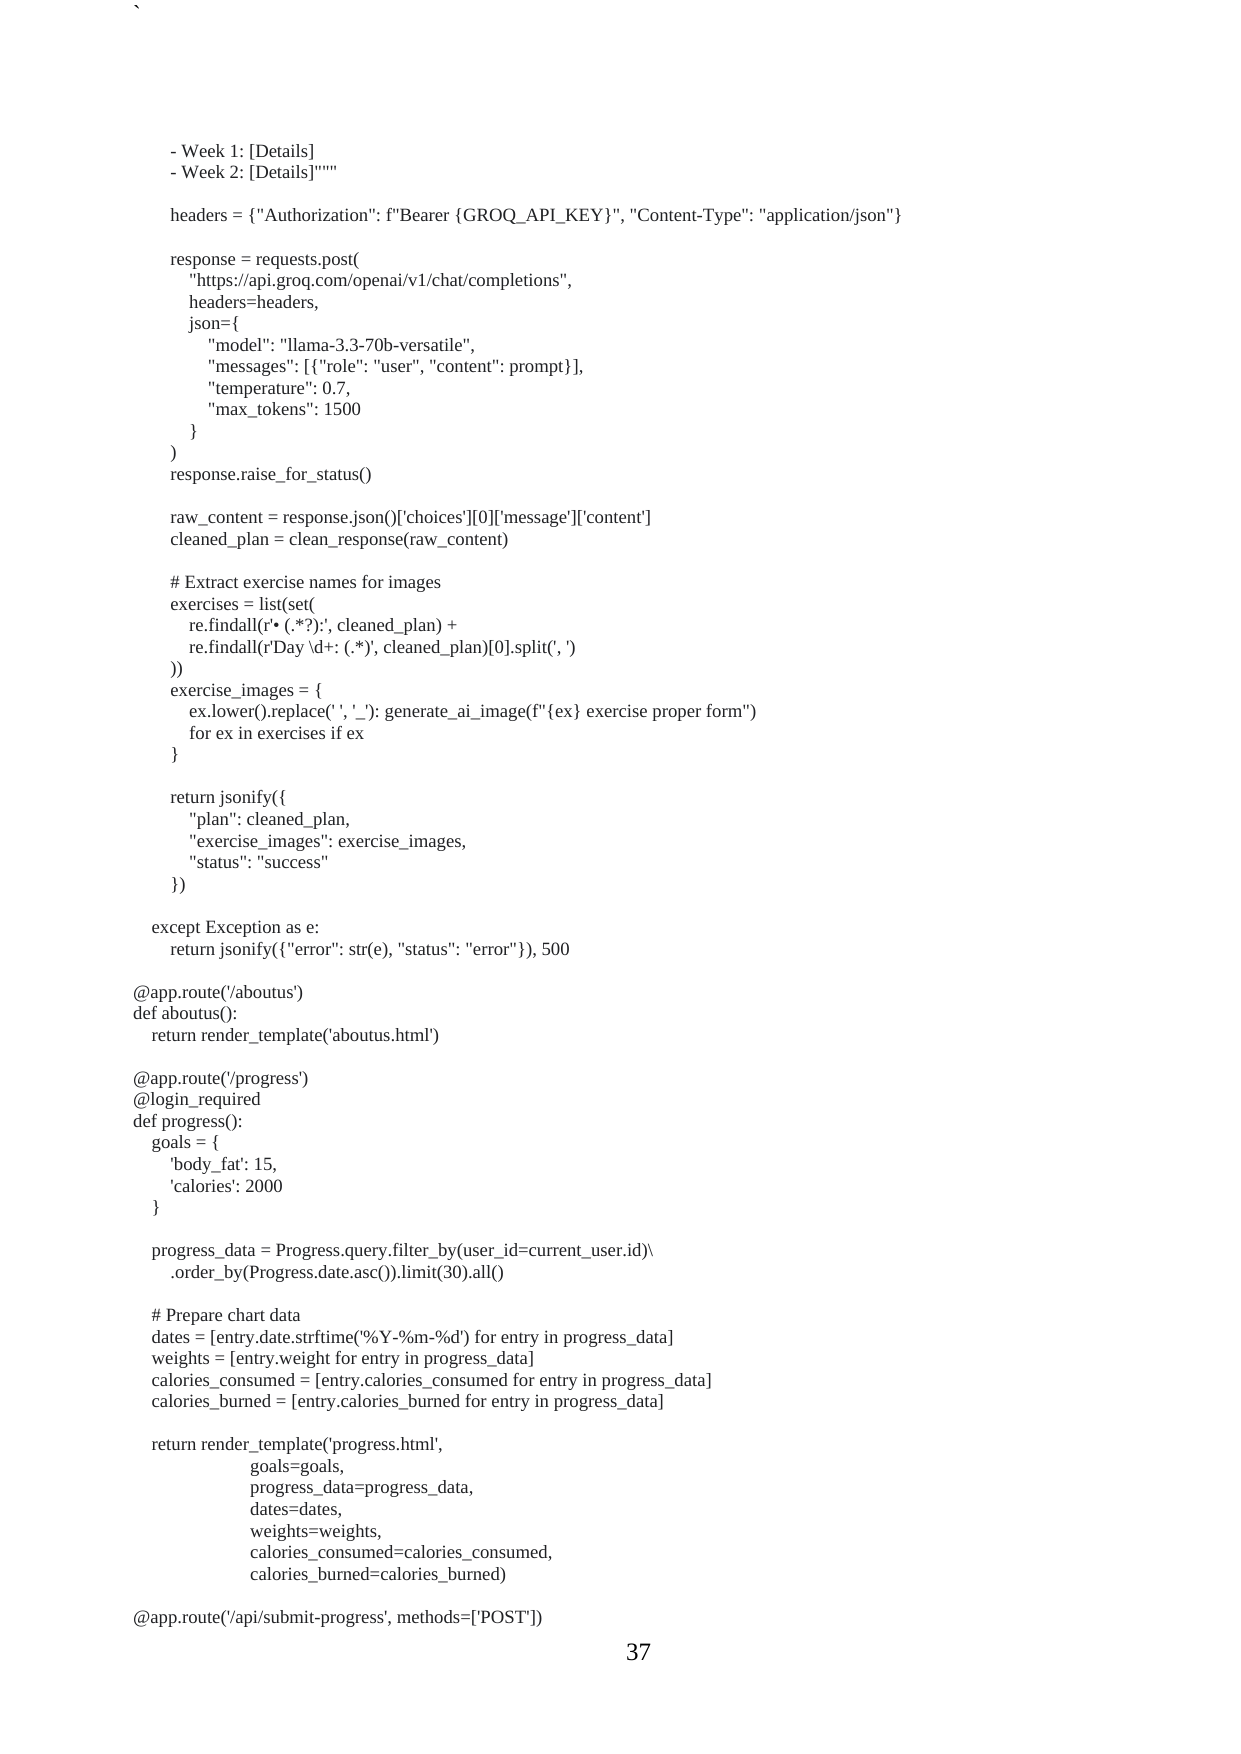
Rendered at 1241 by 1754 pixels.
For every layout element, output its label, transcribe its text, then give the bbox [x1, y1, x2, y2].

text return jsonify({"error": str(e), "status": "error"}), 500 [133, 937, 1091, 959]
text for ex in exercises if ex [133, 722, 1091, 743]
text .order_by(Progress.date.asc()).limit(30).all() [133, 1261, 1091, 1282]
text "status": "success" [133, 851, 1091, 873]
text progress_data=progress_data, [133, 1476, 1091, 1498]
text weights=weights, [133, 1519, 1091, 1541]
text except Exception as e: [133, 916, 1091, 937]
text calories_consumed = [entry.calories_consumed for entry in progress_data] [133, 1369, 1091, 1390]
text return render_template('progress.html', [133, 1433, 1091, 1455]
text def aboutus(): [133, 1002, 1091, 1024]
text }) [133, 873, 1091, 894]
text return render_template('aboutus.html') [133, 1024, 1091, 1045]
text @app.route('/aboutus') [133, 981, 1091, 1002]
text weights = [entry.weight for entry in progress_data] [133, 1347, 1091, 1369]
text calories_burned=calories_burned) [133, 1563, 1091, 1584]
text def progress(): [133, 1110, 1091, 1131]
text "max_tokens": 1500 [133, 398, 1091, 420]
text } [133, 1196, 1091, 1218]
text re.findall(r'• (.*?):', cleaned_plan) + [133, 614, 1091, 636]
text headers = {"Authorization": f"Bearer {GROQ_API_KEY}", "Content-Type": "application/json"} [133, 204, 1091, 226]
text - Week 1: [Details] [133, 139, 1091, 161]
text goals = { [133, 1131, 1091, 1153]
text # Prepare chart data [133, 1304, 1091, 1326]
text @login_required [133, 1088, 1091, 1110]
text "model": "llama-3.3-70b-versatile", [133, 334, 1091, 355]
text 'calories': 2000 [133, 1174, 1091, 1196]
text "exercise_images": exercise_images, [133, 829, 1091, 851]
text calories_consumed=calories_consumed, [133, 1541, 1091, 1563]
text re.findall(r'Day \d+: (.*)', cleaned_plan)[0].split(', ') [133, 636, 1091, 657]
text raw_content = response.json()['choices'][0]['message']['content'] [133, 506, 1091, 528]
text 'body_fat': 15, [133, 1153, 1091, 1174]
text response.raise_for_status() [133, 463, 1091, 484]
text dates=dates, [133, 1498, 1091, 1519]
text "temperature": 0.7, [133, 377, 1091, 398]
text return jsonify({ [133, 786, 1091, 808]
text dates = [entry.date.strftime('%Y-%m-%d') for entry in progress_data] [133, 1326, 1091, 1347]
text "plan": cleaned_plan, [133, 808, 1091, 829]
text } [133, 743, 1091, 765]
text json={ [133, 312, 1091, 334]
text goals=goals, [133, 1455, 1091, 1476]
text @app.route('/api/submit-progress', methods=['POST']) [133, 1606, 1091, 1627]
text exercises = list(set( [133, 592, 1091, 614]
text cleaned_plan = clean_response(raw_content) [133, 528, 1091, 549]
text ex.lower().replace(' ', '_'): generate_ai_image(f"{ex} exercise proper form") [133, 700, 1091, 722]
text calories_burned = [entry.calories_burned for entry in progress_data] [133, 1390, 1091, 1412]
text )) [133, 657, 1091, 679]
text exercise_images = { [133, 679, 1091, 700]
text "messages": [{"role": "user", "content": prompt}], [133, 355, 1091, 377]
text # Extract exercise names for images [133, 571, 1091, 592]
text progress_data = Progress.query.filter_by(user_id=current_user.id)\ [133, 1239, 1091, 1261]
text @app.route('/progress') [133, 1067, 1091, 1088]
text response = requests.post( [133, 247, 1091, 269]
text } [133, 420, 1091, 441]
text ) [133, 441, 1091, 463]
text "https://api.groq.com/openai/v1/chat/completions", [133, 269, 1091, 291]
text - Week 2: [Details]""" [133, 161, 1091, 183]
text headers=headers, [133, 291, 1091, 312]
